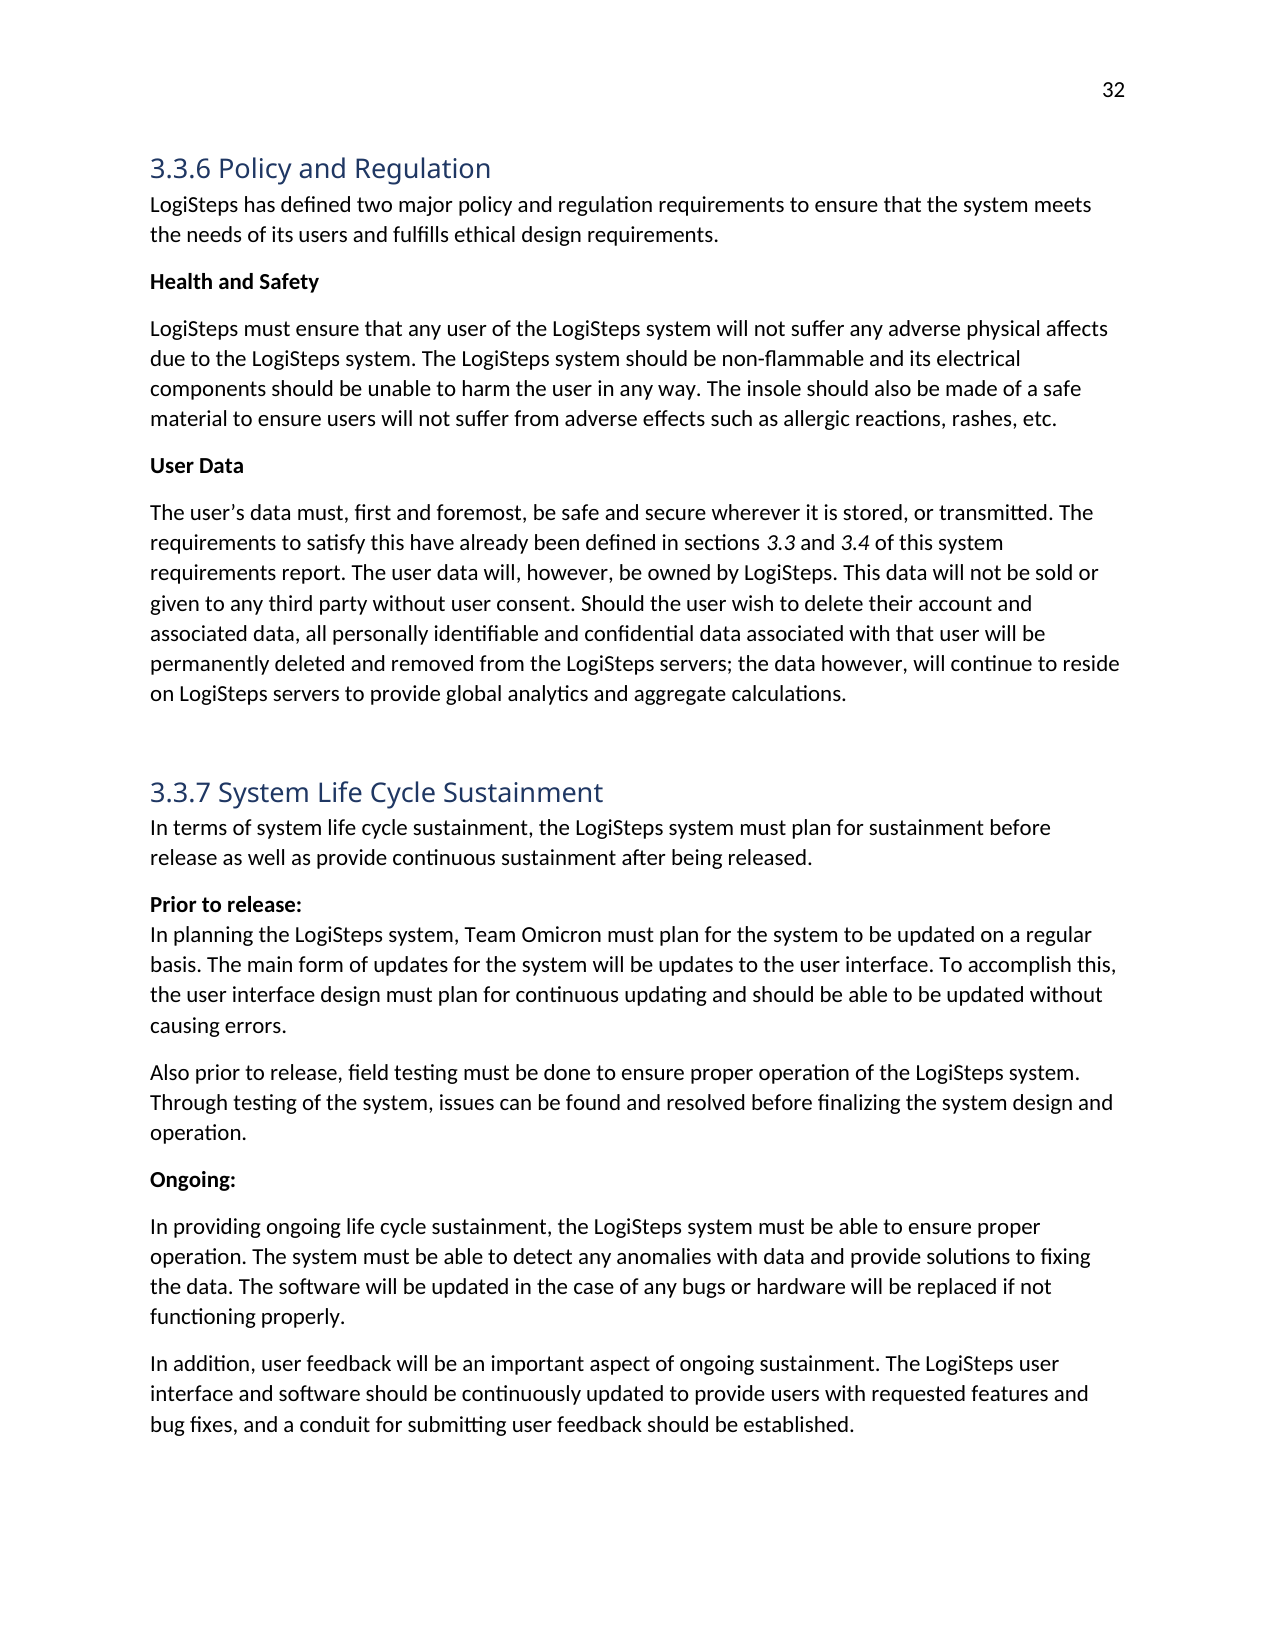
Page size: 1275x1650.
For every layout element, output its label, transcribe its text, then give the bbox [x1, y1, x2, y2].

text In addition, user feedback will be an important aspect of ongoing sustainment. The LogiSteps user interface and software should be continuously updated to provide users with requested features and bug fixes, and a conduit for submitting user feedback should be established. [150, 1349, 1125, 1438]
text Health and Safety [150, 267, 1125, 295]
subtitle 3.3.6 Policy and Regulation [150, 150, 1125, 187]
text User Data [150, 451, 1125, 479]
text Prior to release: In planning the LogiSteps system, Team Omicron must plan for the system to be updated on a regular basis. The main form of updates for the system will be updates to the user interface. To accomplish this, the user interface design must plan for continuous updating and should be able to be updated without causing errors. [150, 890, 1125, 1039]
subtitle 3.3.7 System Life Cycle Sustainment [150, 773, 1125, 810]
text LogiSteps has defined two major policy and regulation requirements to ensure that the system meets the needs of its users and fulfills ethical design requirements. [150, 190, 1125, 248]
text LogiSteps must ensure that any user of the LogiSteps system will not suffer any adverse physical affects due to the LogiSteps system. The LogiSteps system should be non-flammable and its electrical components should be unable to harm the user in any way. The insole should also be made of a safe material to ensure users will not suffer from adverse effects such as allergic reactions, rashes, etc. [150, 314, 1125, 432]
text In terms of system life cycle sustainment, the LogiSteps system must plan for sustainment before release as well as provide continuous sustainment after being released. [150, 813, 1125, 871]
text The user’s data must, first and foremost, be safe and secure wherever it is stored, or transmitted. The requirements to satisfy this have already been defined in sections 3.3 and 3.4 of this system requirements report. The user data will, however, be owned by LogiSteps. This data will not be sold or given to any third party without user consent. Should the user wish to delete their account and associated data, all personally identifiable and confidential data associated with that user will be permanently deleted and removed from the LogiSteps servers; the data however, will continue to reside on LogiSteps servers to provide global analytics and aggregate calculations. [150, 498, 1125, 707]
text In providing ongoing life cycle sustainment, the LogiSteps system must be able to ensure proper operation. The system must be able to detect any anomalies with data and provide solutions to fixing the data. The software will be updated in the case of any bugs or hardware will be replaced if not functioning properly. [150, 1212, 1125, 1331]
text Also prior to release, field testing must be done to ensure proper operation of the LogiSteps system. Through testing of the system, issues can be found and resolved before finalizing the system design and operation. [150, 1058, 1125, 1146]
text Ongoing: [150, 1165, 1125, 1193]
